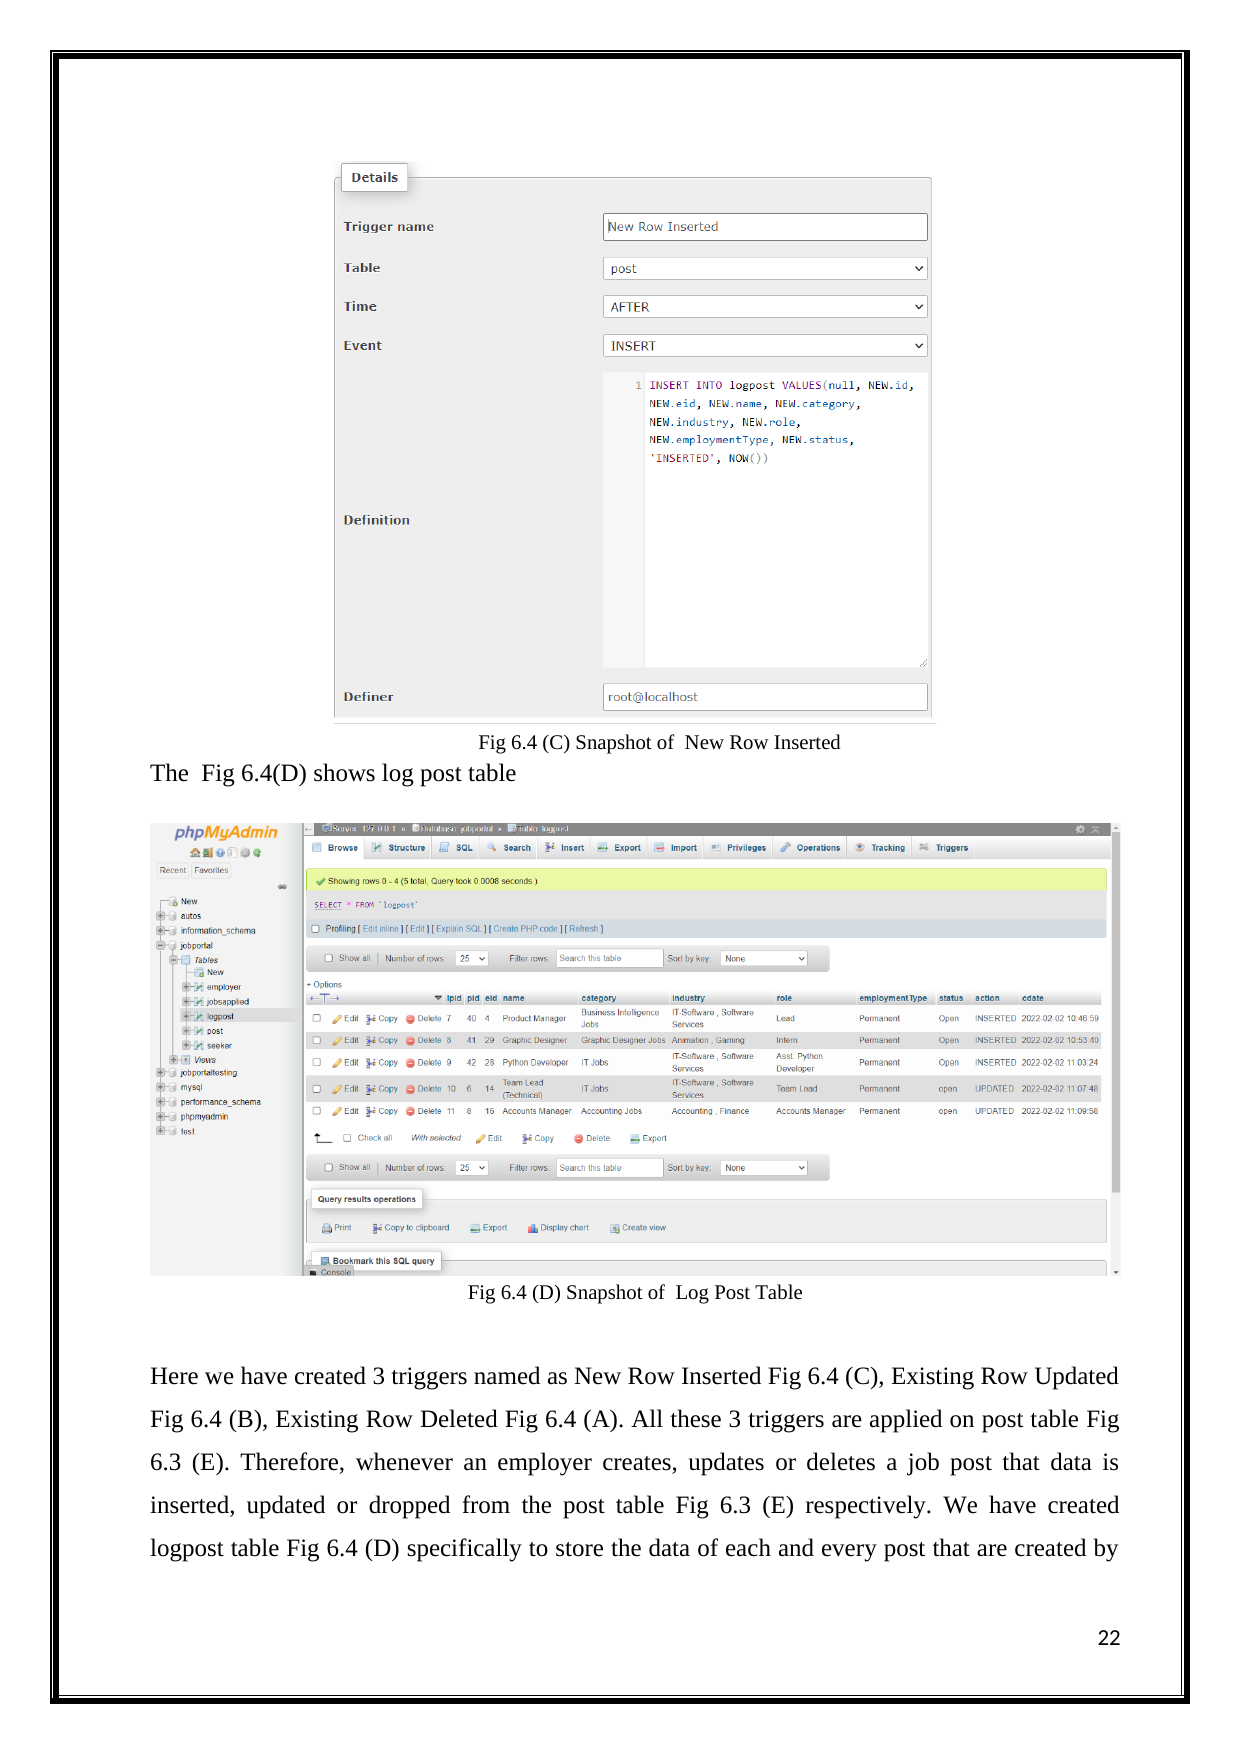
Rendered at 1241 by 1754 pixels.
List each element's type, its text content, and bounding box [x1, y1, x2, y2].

text The Fig 6.4(D) shows log post table [150, 758, 1120, 787]
text Fig 6.4 (D) Snapshot of Log Post Table [150, 1280, 1120, 1304]
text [150, 1361, 1120, 1562]
picture [334, 161, 937, 727]
picture [150, 823, 1121, 1276]
text Fig 6.4 (C) Snapshot of New Row Inserted [150, 730, 1120, 754]
